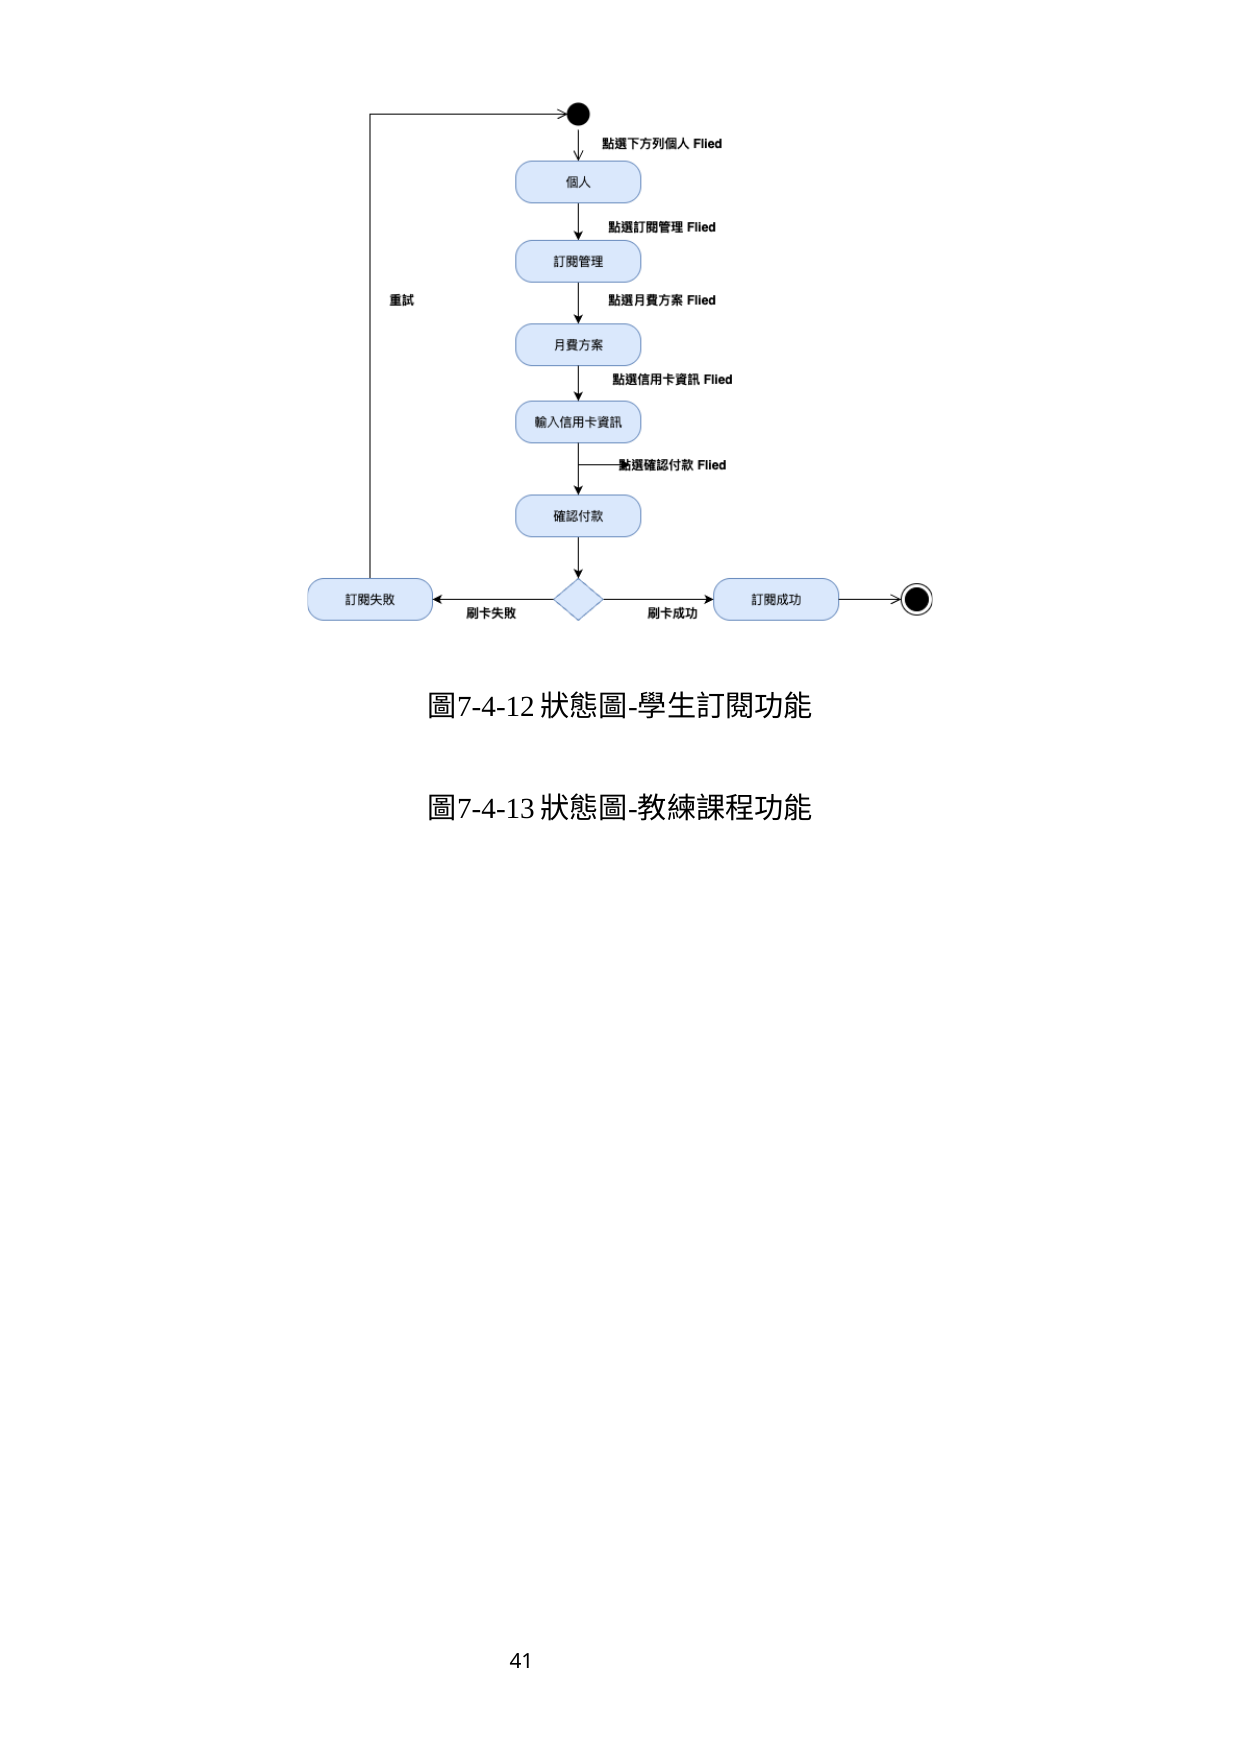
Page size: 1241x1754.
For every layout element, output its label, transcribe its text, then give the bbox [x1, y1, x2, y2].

text 圖7-4-12狀態圖-學生訂閱功能 [89, 683, 1152, 725]
picture [307, 98, 933, 626]
text 圖7-4-13狀態圖-教練課程功能 [89, 784, 1152, 827]
